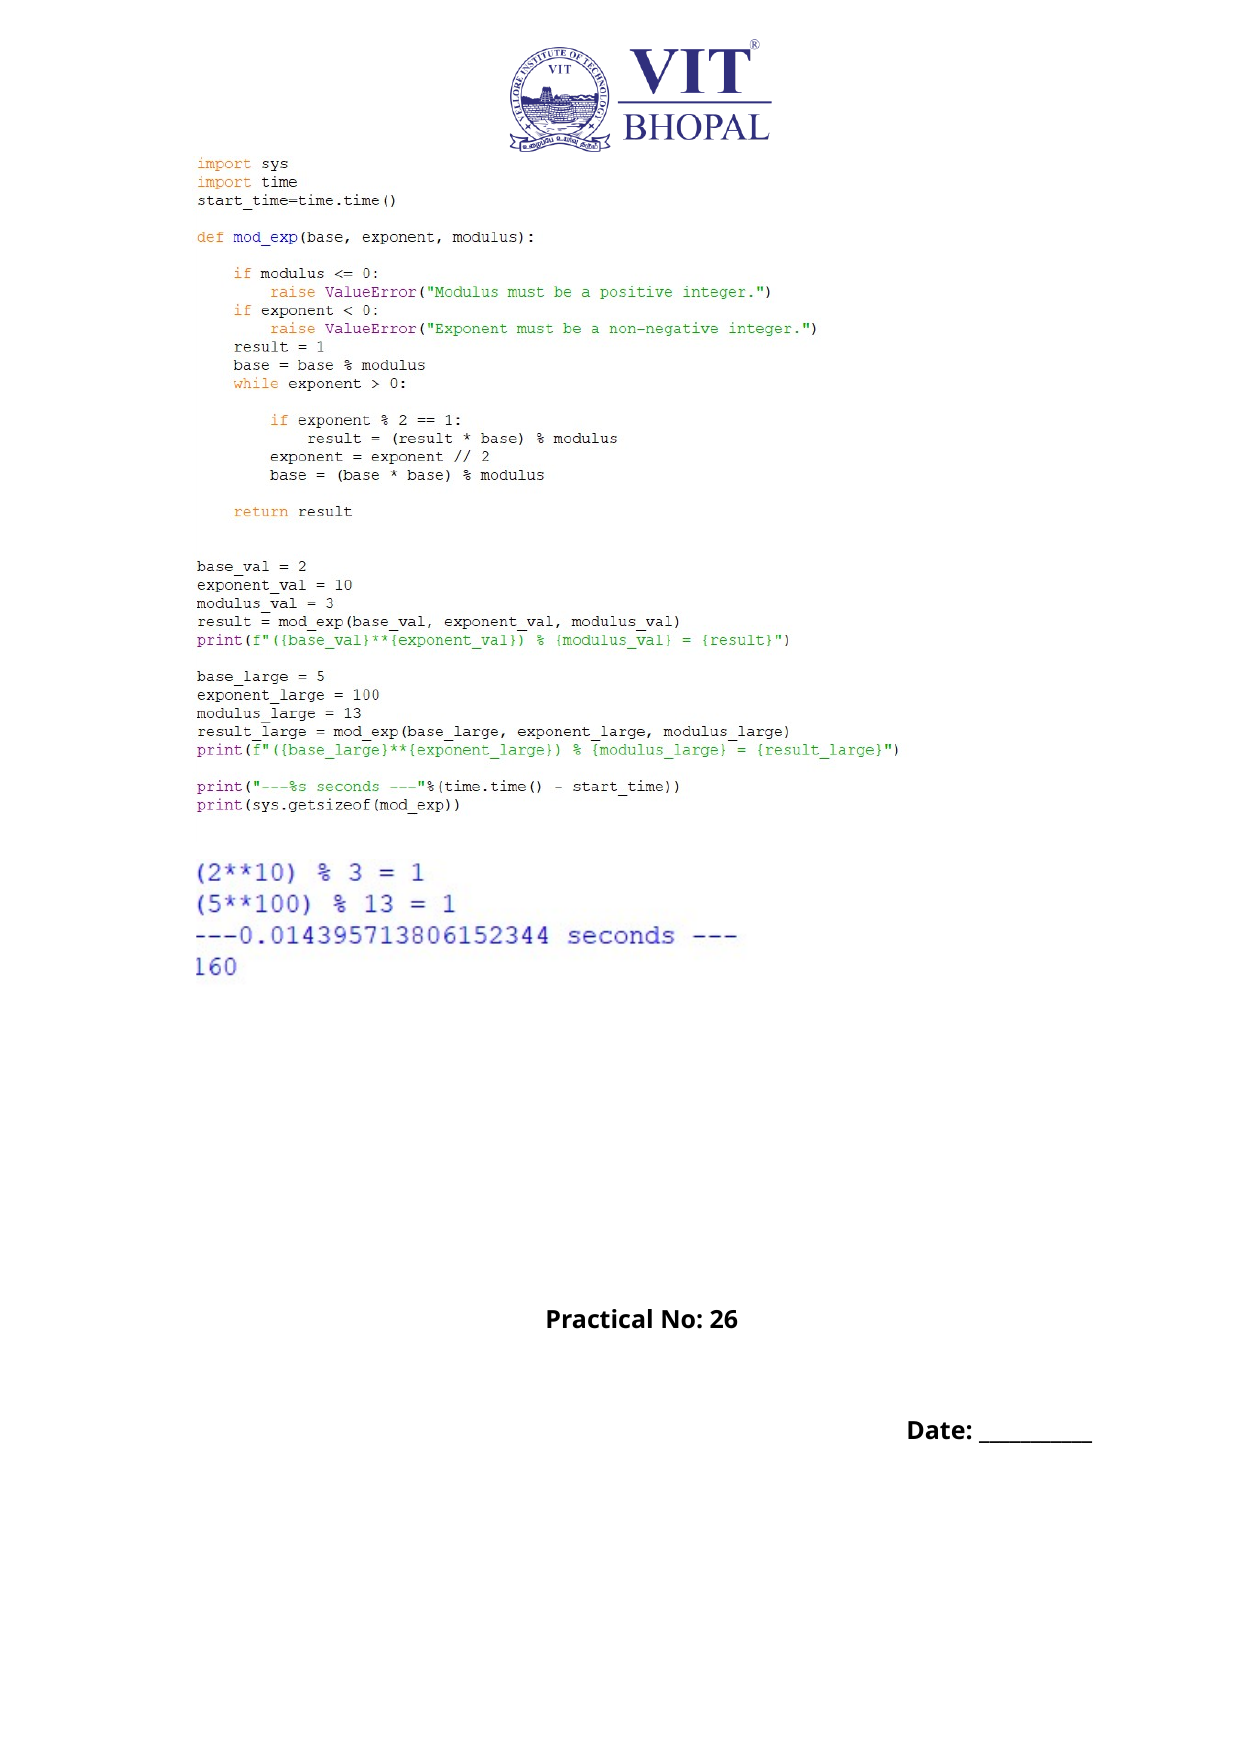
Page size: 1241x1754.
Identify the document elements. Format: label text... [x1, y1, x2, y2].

picture [509, 39, 772, 152]
picture [196, 859, 812, 1024]
picture [192, 156, 1091, 842]
subtitle Practical No: 26 [192, 1301, 1091, 1335]
text Date: ___________ [192, 1412, 1092, 1446]
